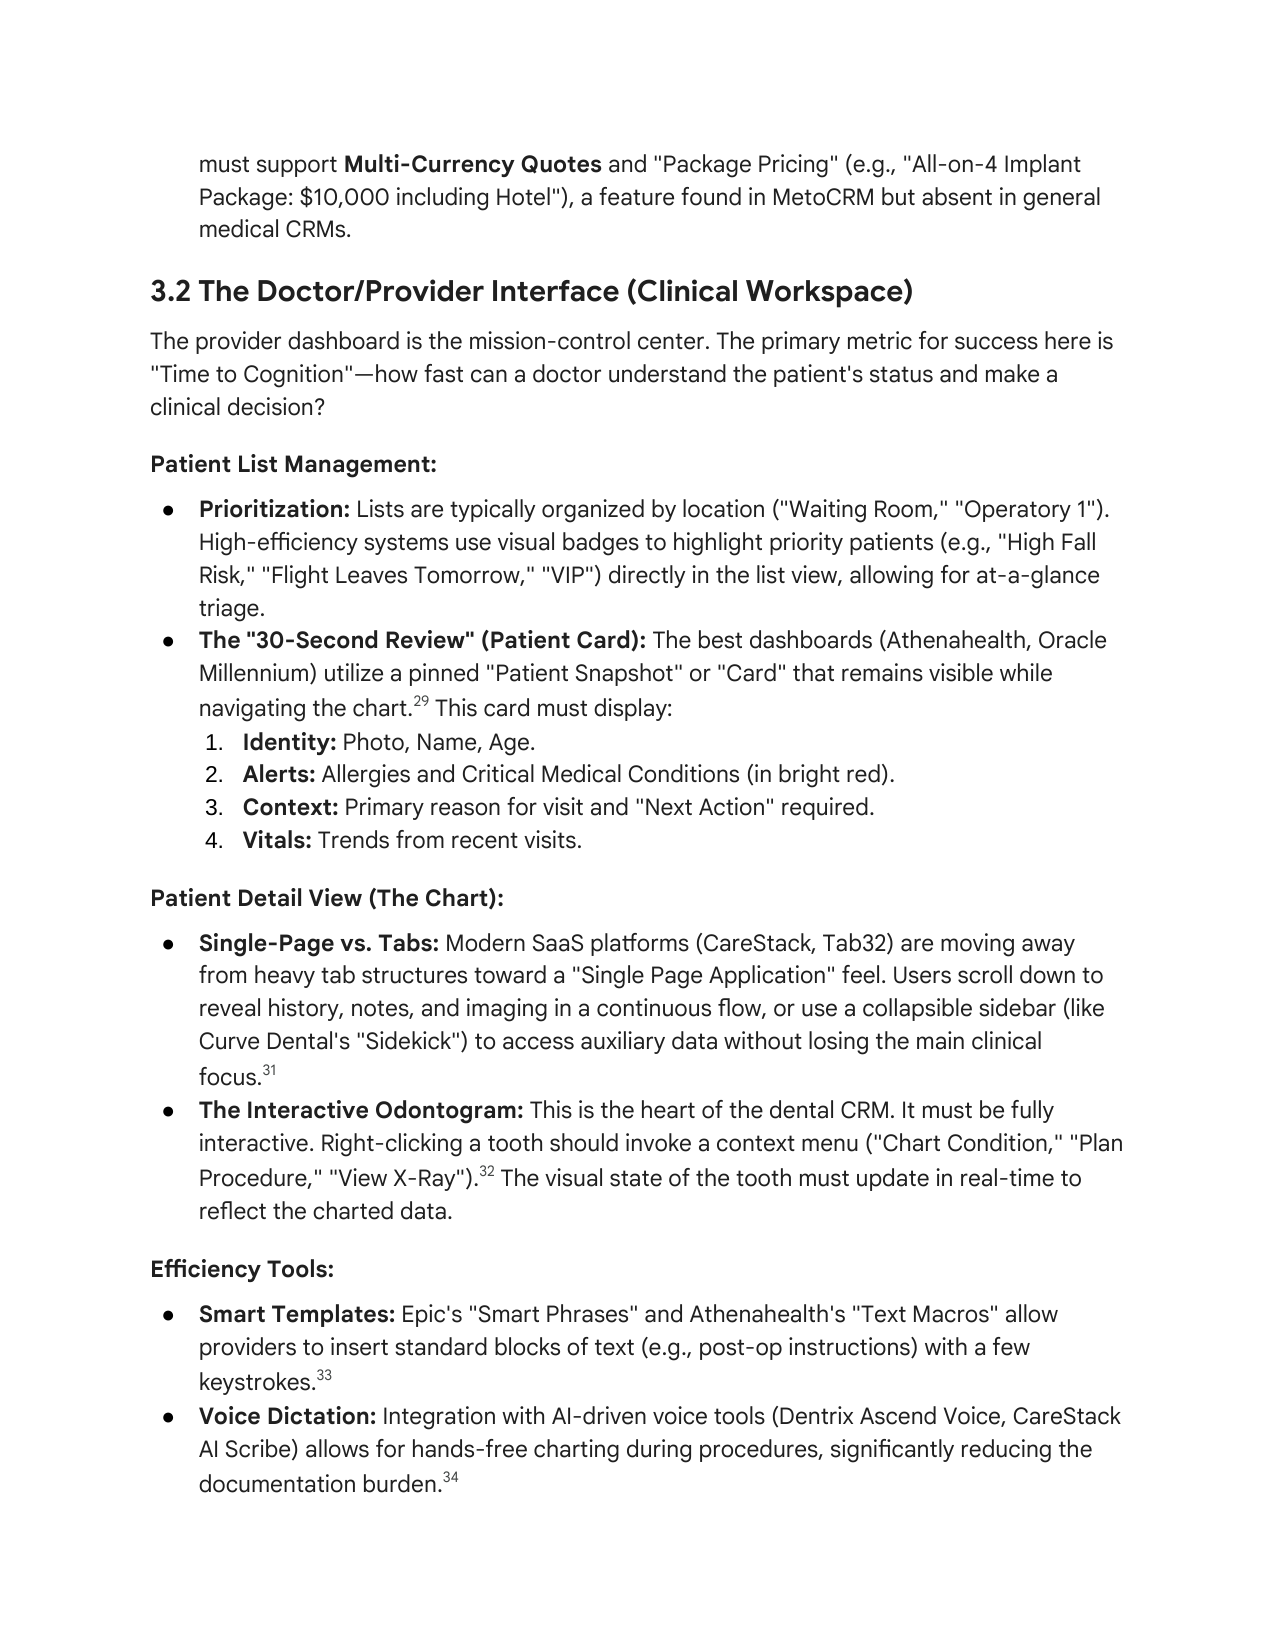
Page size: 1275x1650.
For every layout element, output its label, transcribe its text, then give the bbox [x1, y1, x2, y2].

text Patient Detail View (The Chart): [150, 884, 1125, 913]
list Vitals: Trends from recent visits. [205, 826, 1125, 855]
list Alerts: Allergies and Critical Medical Conditions (in bright red). [205, 761, 1125, 789]
list Prioritization: Lists are typically organized by location ("Waiting Room," "Operatory 1"). High-efficiency systems use visual badges to highlight priority patients (e.g., "High Fall Risk," "Flight Leaves Tomorrow," "VIP") directly in the list view, allowing for at-a-glance triage. [161, 496, 1125, 622]
list Identity: Photo, Name, Age. [205, 728, 1125, 757]
list Context: Primary reason for visit and "Next Action" required. [205, 793, 1125, 822]
list Smart Templates: Epic's "Smart Phrases" and Athenahealth's "Text Macros" allow providers to insert standard blocks of text (e.g., post-op instructions) with a few keystrokes.33 [161, 1301, 1125, 1398]
list The "30-Second Review" (Patient Card): The best dashboards (Athenahealth, Oracle Millennium) utilize a pinned "Patient Snapshot" or "Card" that remains visible while navigating the chart.29 This card must display: [161, 626, 1125, 724]
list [161, 150, 1125, 244]
text The provider dashboard is the mission-control center. The primary metric for success here is "Time to Cognition"—how fast can a doctor understand the patient's status and make a clinical decision? [150, 327, 1125, 421]
subtitle 3.2 The Doctor/Provider Interface (Clinical Workspace) [150, 273, 1125, 310]
text Efficiency Tools: [150, 1255, 1125, 1284]
text Patient List Management: [150, 450, 1125, 479]
list Single-Page vs. Tabs: Modern SaaS platforms (CareStack, Tab32) are moving away from heavy tab structures toward a "Single Page Application" feel. Users scroll down to reveal history, notes, and imaging in a continuous flow, or use a collapsible sidebar (like Curve Dental's "Sidekick") to access auxiliary data without losing the main clinical focus.31 [161, 929, 1125, 1092]
list Voice Dictation: Integration with AI-driven voice tools (Dentrix Ascend Voice, CareStack AI Scribe) allows for hands-free charting during procedures, significantly reducing the documentation burden.34 [161, 1402, 1125, 1499]
list The Interactive Odontogram: This is the heart of the dental CRM. It must be fully interactive. Right-clicking a tooth should invoke a context menu ("Chart Condition," "Plan Procedure," "View X-Ray").32 The visual state of the tooth must update in real-time to reflect the charted data. [161, 1096, 1125, 1226]
